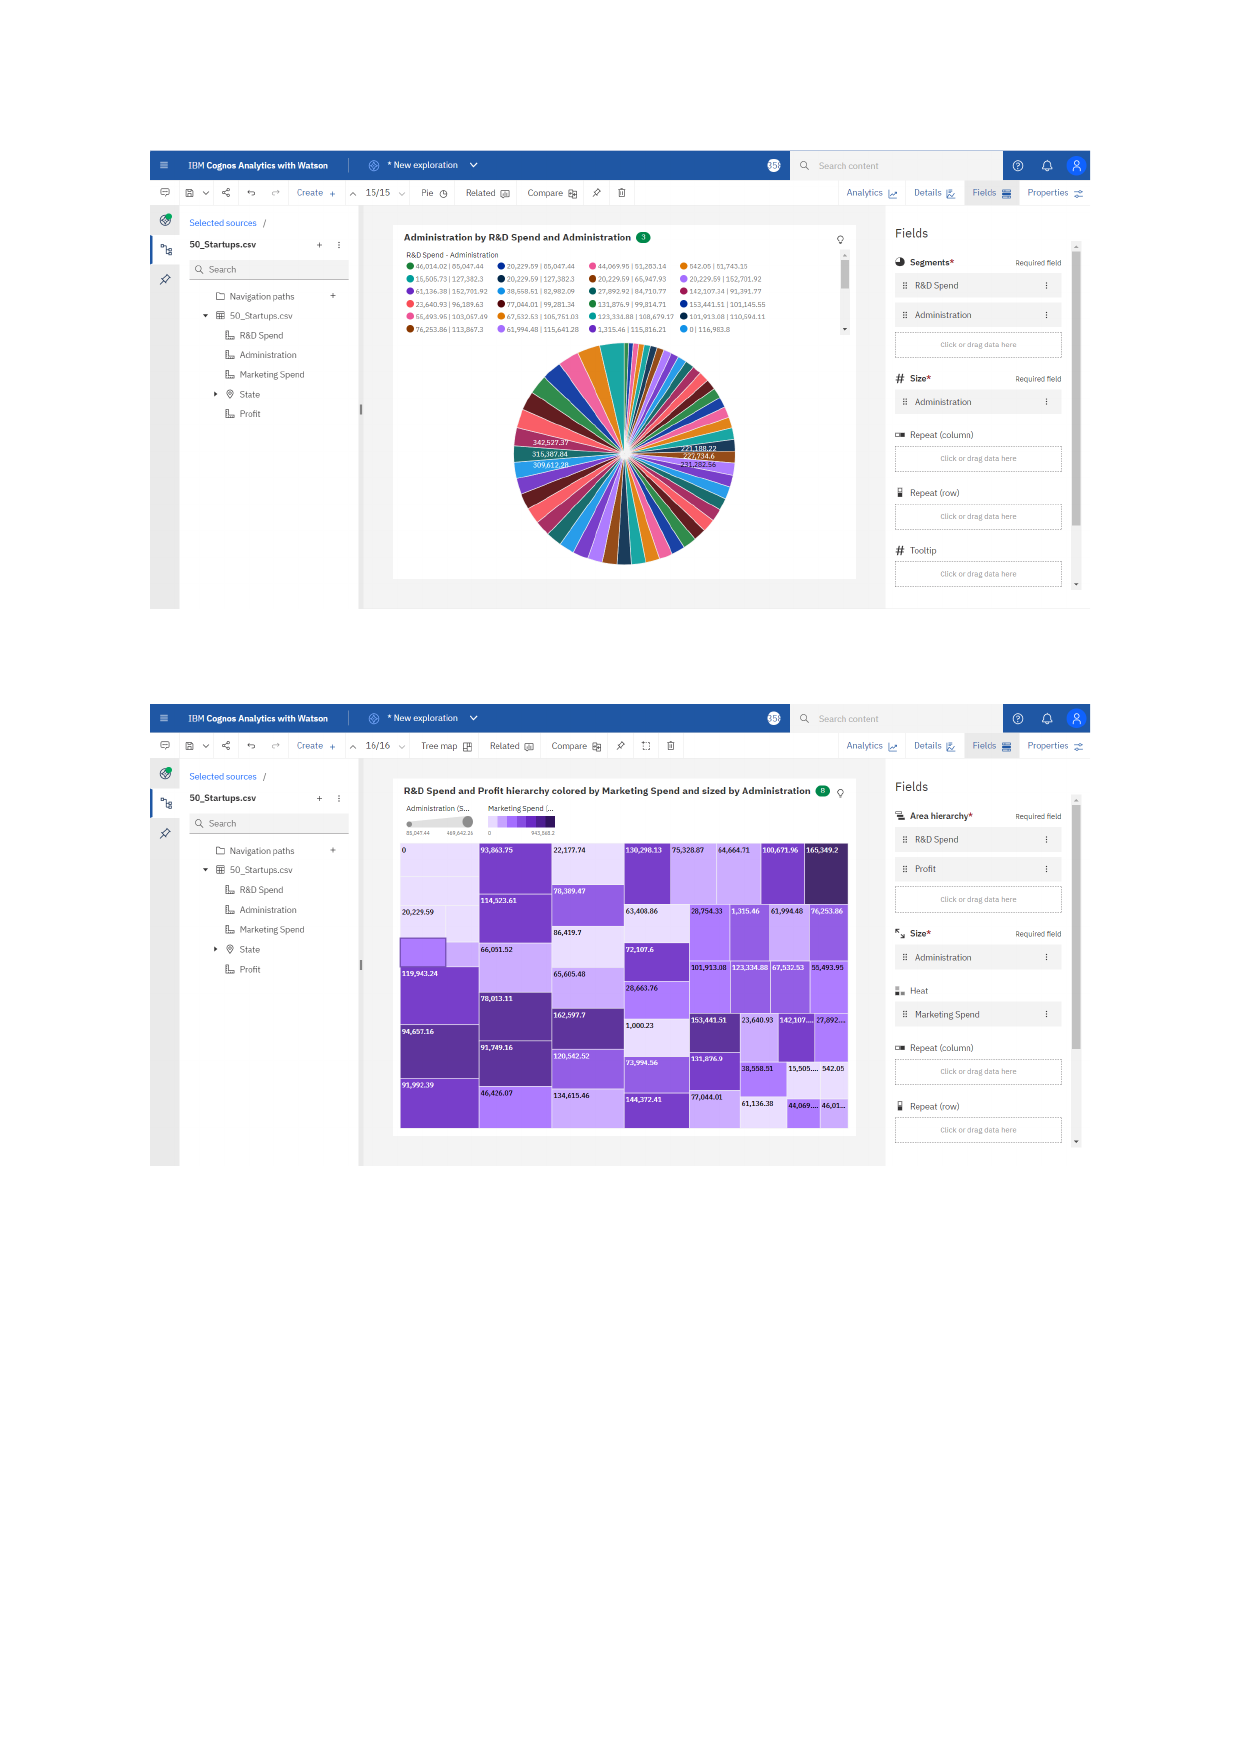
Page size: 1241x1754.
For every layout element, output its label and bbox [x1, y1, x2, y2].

picture [150, 150, 1091, 609]
picture [150, 704, 1091, 1166]
